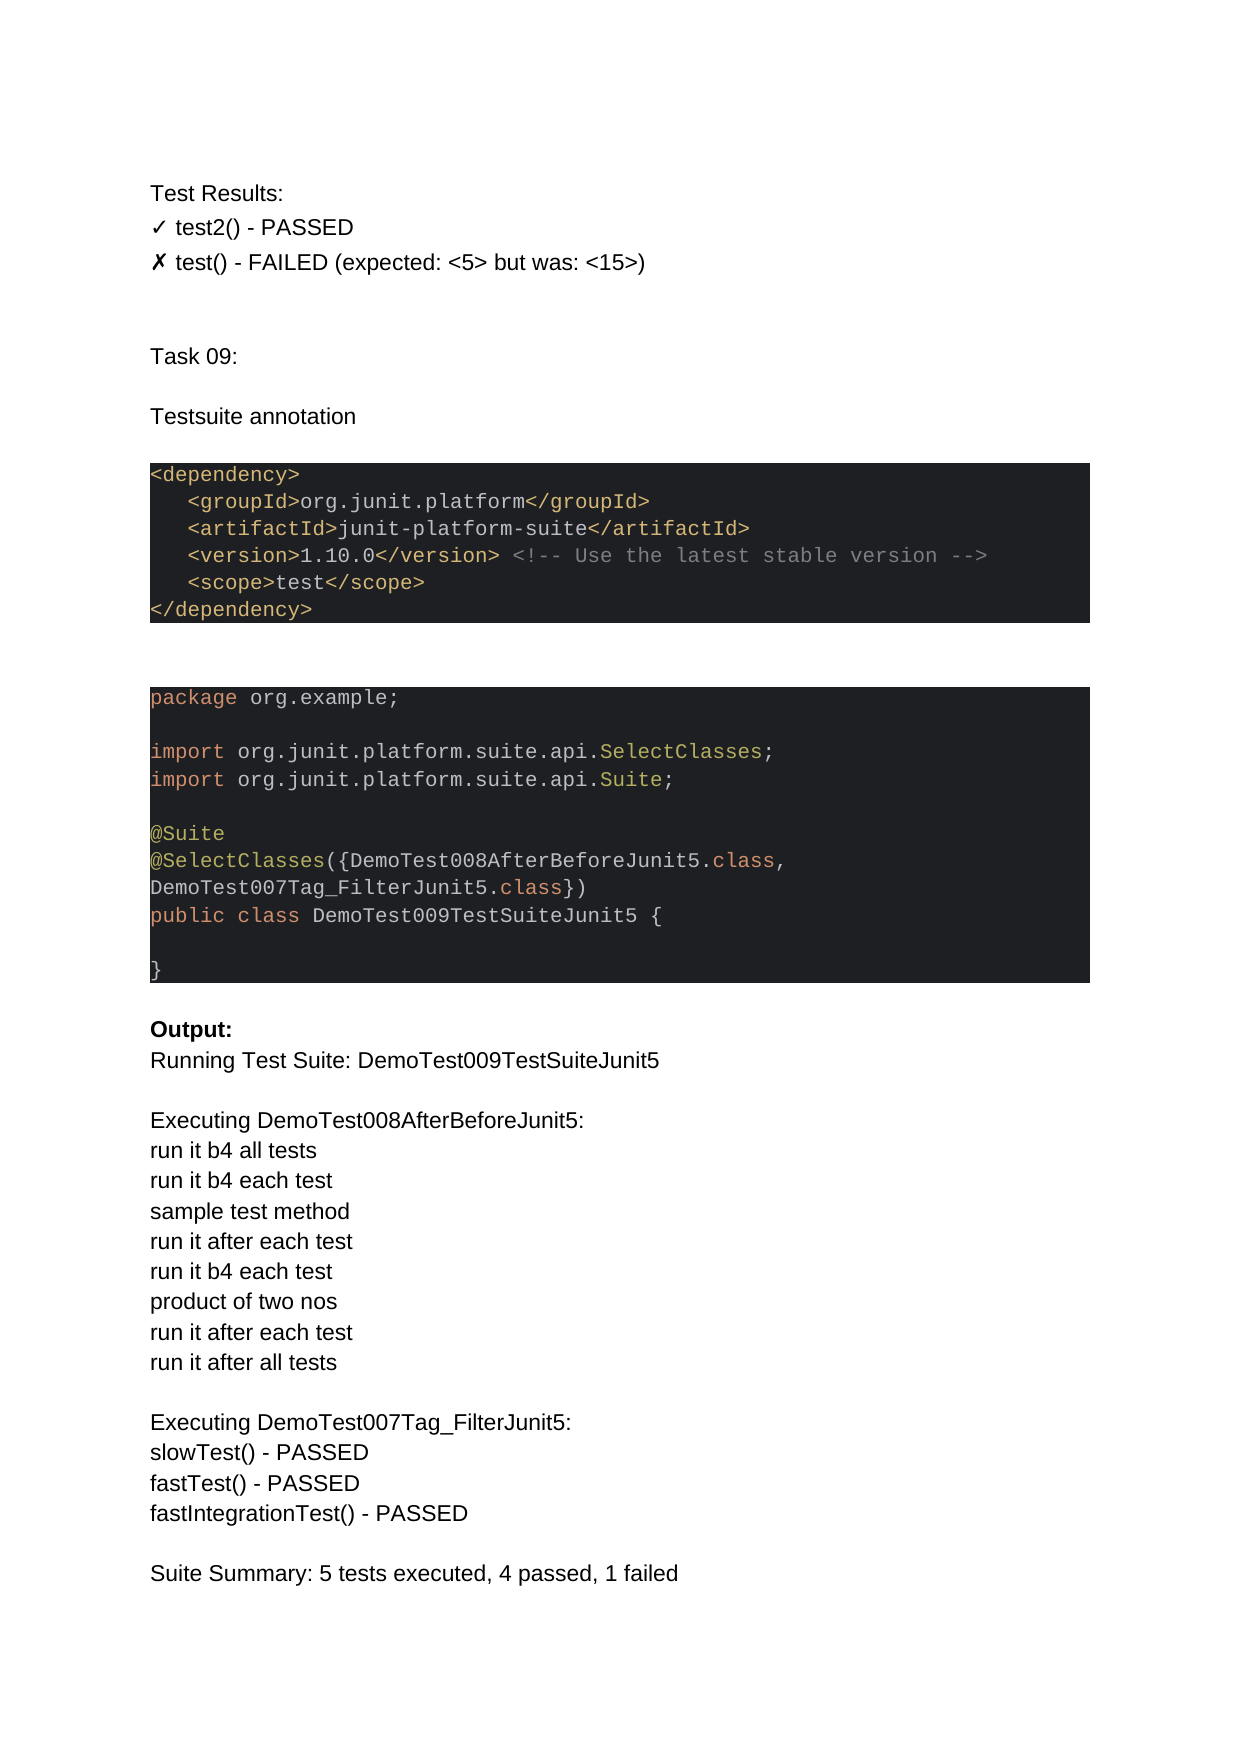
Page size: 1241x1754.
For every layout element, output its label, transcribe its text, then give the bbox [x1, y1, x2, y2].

text slowTest() - PASSED [150, 1439, 1090, 1466]
text run it b4 each test [150, 1167, 1090, 1194]
text run it after each test [150, 1228, 1090, 1254]
text <groupId>org.junit.platform</groupId> [150, 491, 1090, 514]
text @Suite [150, 823, 1090, 847]
text Executing DemoTest008AfterBeforeJunit5: [150, 1107, 1090, 1133]
text run it b4 each test [150, 1258, 1090, 1284]
text Executing DemoTest007Tag_FilterJunit5: [150, 1409, 1090, 1435]
text Running Test Suite: DemoTest009TestSuiteJunit5 [150, 1047, 1090, 1073]
text <scope>test</scope> [150, 572, 1090, 596]
text package org.example; [150, 687, 1090, 711]
text run it b4 all tests [150, 1137, 1090, 1163]
text Test Results: [150, 180, 1090, 207]
text Suite Summary: 5 tests executed, 4 passed, 1 failed [150, 1560, 1090, 1586]
text ✗ test() - FAILED (expected: <5> but was: <15>) [150, 246, 1090, 278]
text run it after all tests [150, 1349, 1090, 1375]
text </dependency> [150, 599, 1090, 623]
text import org.junit.platform.suite.api.SelectClasses; [150, 741, 1090, 765]
text fastIntegrationTest() - PASSED [150, 1500, 1090, 1526]
text product of two nos [150, 1288, 1090, 1314]
text Output: [150, 1016, 1090, 1043]
text <version>1.10.0</version> <!-- Use the latest stable version --> [150, 545, 1090, 569]
text @SelectClasses({DemoTest008AfterBeforeJunit5.class, DemoTest007Tag_FilterJunit5.class}) [150, 850, 1090, 901]
text sample test method [150, 1198, 1090, 1224]
text <dependency> [150, 463, 1090, 487]
text Testsuite annotation [150, 403, 1090, 429]
text public class DemoTest009TestSuiteJunit5 { [150, 904, 1090, 928]
text ✓ test2() - PASSED [150, 210, 1090, 242]
text <artifactId>junit-platform-suite</artifactId> [150, 518, 1090, 542]
text fastTest() - PASSED [150, 1469, 1090, 1496]
text } [150, 959, 1090, 983]
text Task 09: [150, 343, 1090, 369]
text import org.junit.platform.suite.api.Suite; [150, 769, 1090, 792]
text run it after each test [150, 1318, 1090, 1345]
